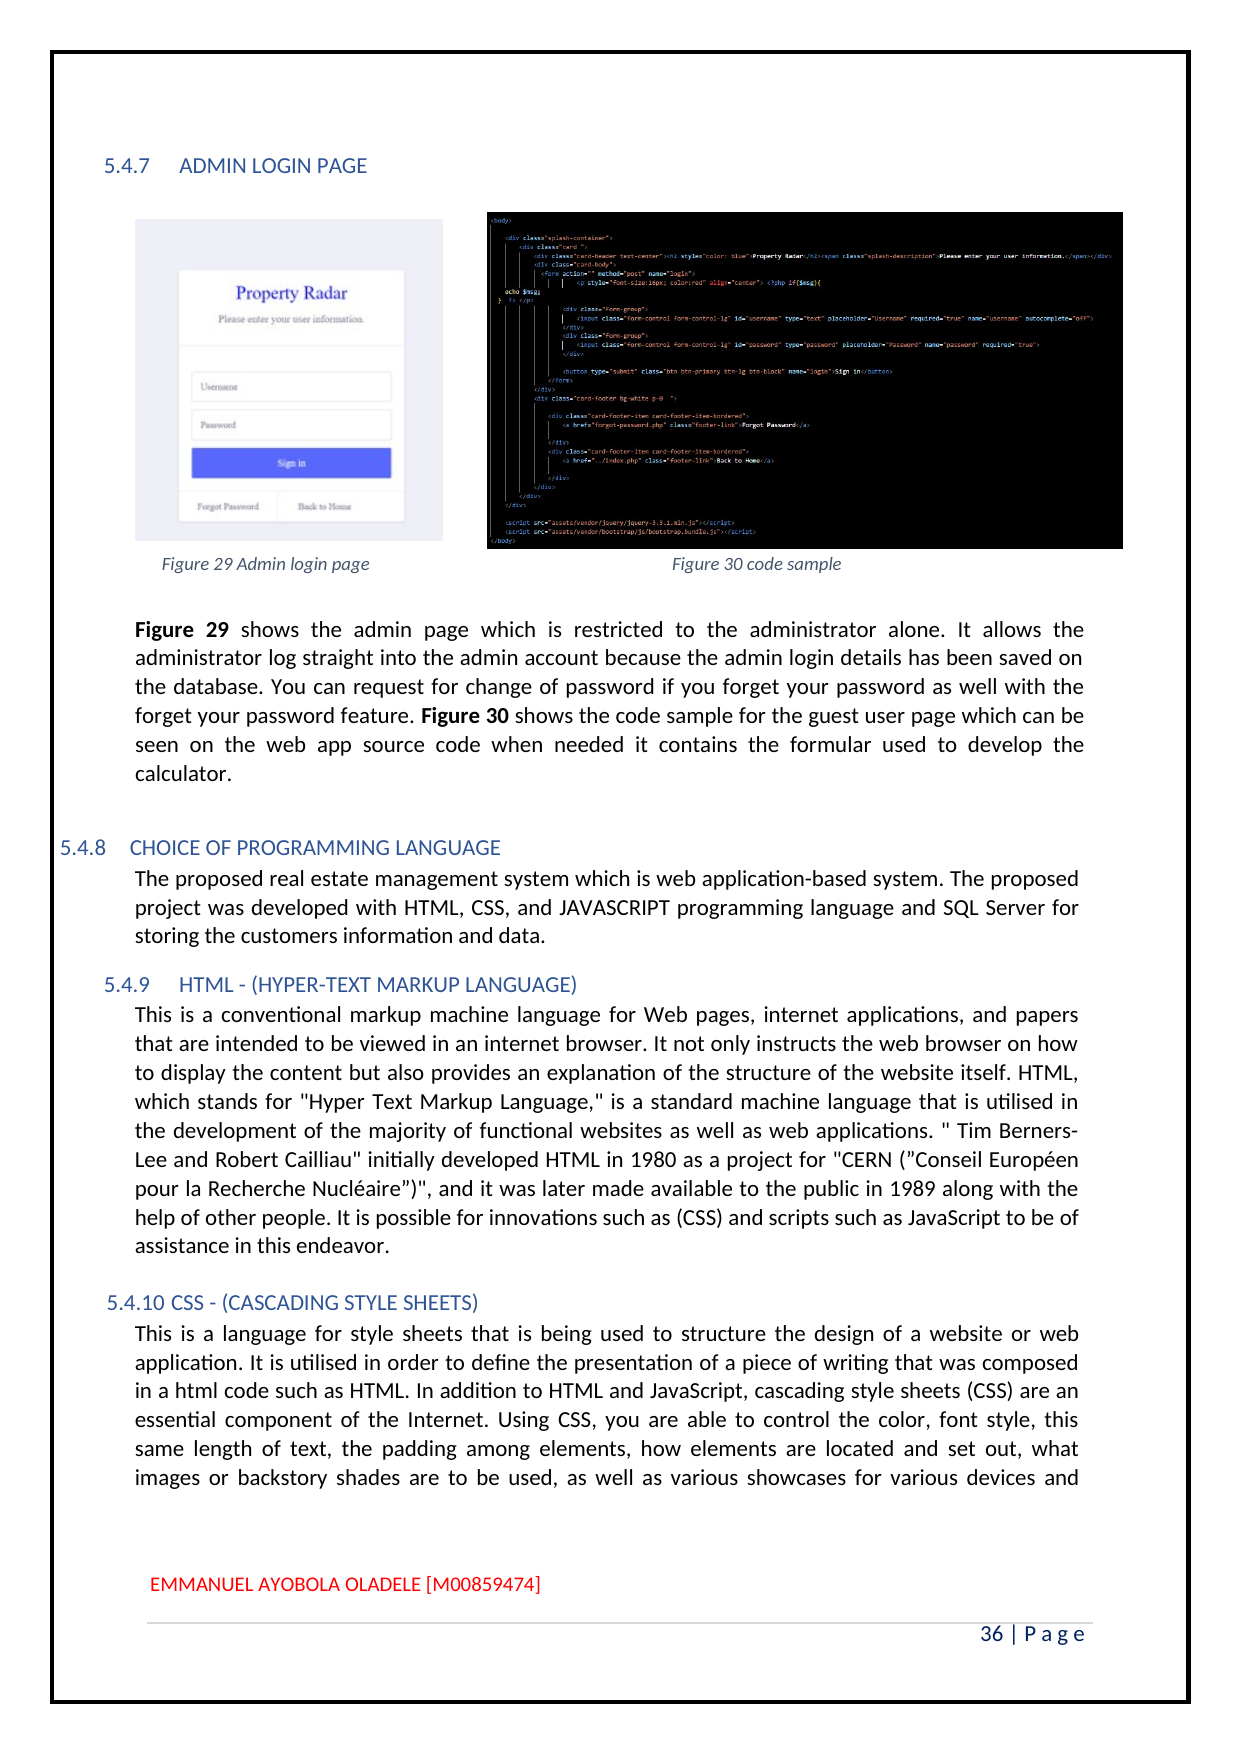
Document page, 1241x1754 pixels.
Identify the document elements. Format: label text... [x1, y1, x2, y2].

subtitle 5.4.10 CSS - (CASCADING STYLE SHEETS) [106, 1288, 1126, 1316]
text Figure 29 Admin login page Figure 30 code sample [59, 552, 1126, 575]
subtitle 5.4.7 ADMIN LOGIN PAGE [59, 152, 1126, 179]
subtitle 5.4.9 HTML - (HYPER-TEXT MARKUP LANGUAGE) [59, 970, 1126, 998]
text The proposed real estate management system which is web application-based system. The proposed project was developed with HTML, CSS, and JAVASCRIPT programming language and SQL Server for storing the customers information and data. [134, 864, 1081, 949]
text Figure 29 shows the admin page which is restricted to the administrator alone. It allows the administrator log straight into the admin account because the admin login details has been saved on the database. You can request for change of password if you forget your password as well with the forget your password feature. Figure 30 shows the code sample for the guest user page which can be seen on the web app source code when needed it contains the formular used to develop the calculator. [135, 615, 1086, 787]
picture [135, 219, 443, 541]
subtitle 5.4.8 CHOICE OF PROGRAMMING LANGUAGE [59, 833, 1126, 861]
text This is a conventional markup machine language for Web pages, internet applications, and papers that are intended to be viewed in an internet browser. It not only instructs the web browser on how to display the content but also provides an explanation of the structure of the website itself. HTML, which stands for "Hyper Text Markup Language," is a standard machine language that is utilised in the development of the majority of functional websites as well as web applications. " Tim Berners-Lee and Robert Cailliau" initially developed HTML in 1980 as a project for "CERN (”Conseil Européen pour la Recherche Nucléaire”)", and it was later made available to the public in 1989 along with the help of other people. It is possible for innovations such as (CSS) and scripts such as JavaScript to be of assistance in this endeavor. [134, 1001, 1081, 1259]
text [134, 1319, 1081, 1491]
picture [487, 212, 1123, 549]
